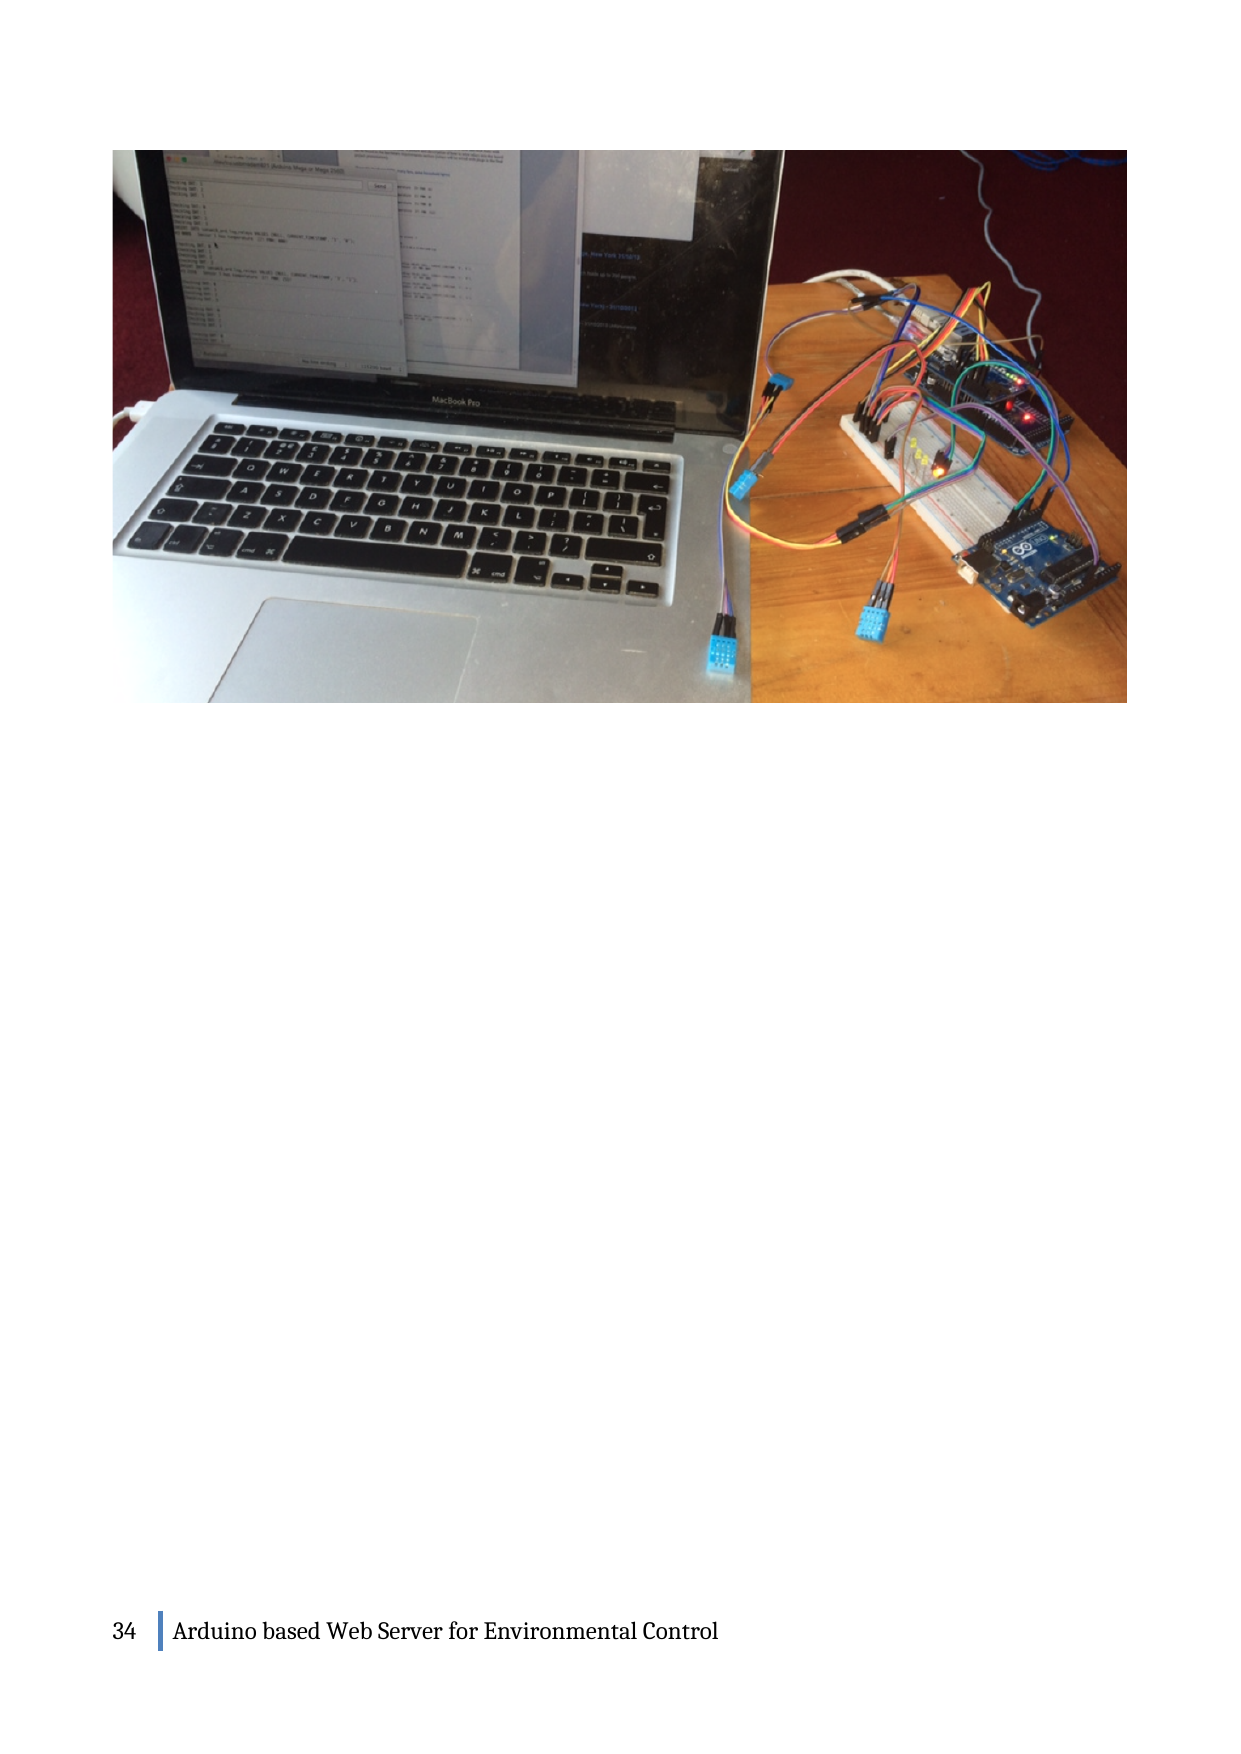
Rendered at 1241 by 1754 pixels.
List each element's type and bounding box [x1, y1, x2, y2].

picture [112, 150, 1127, 703]
